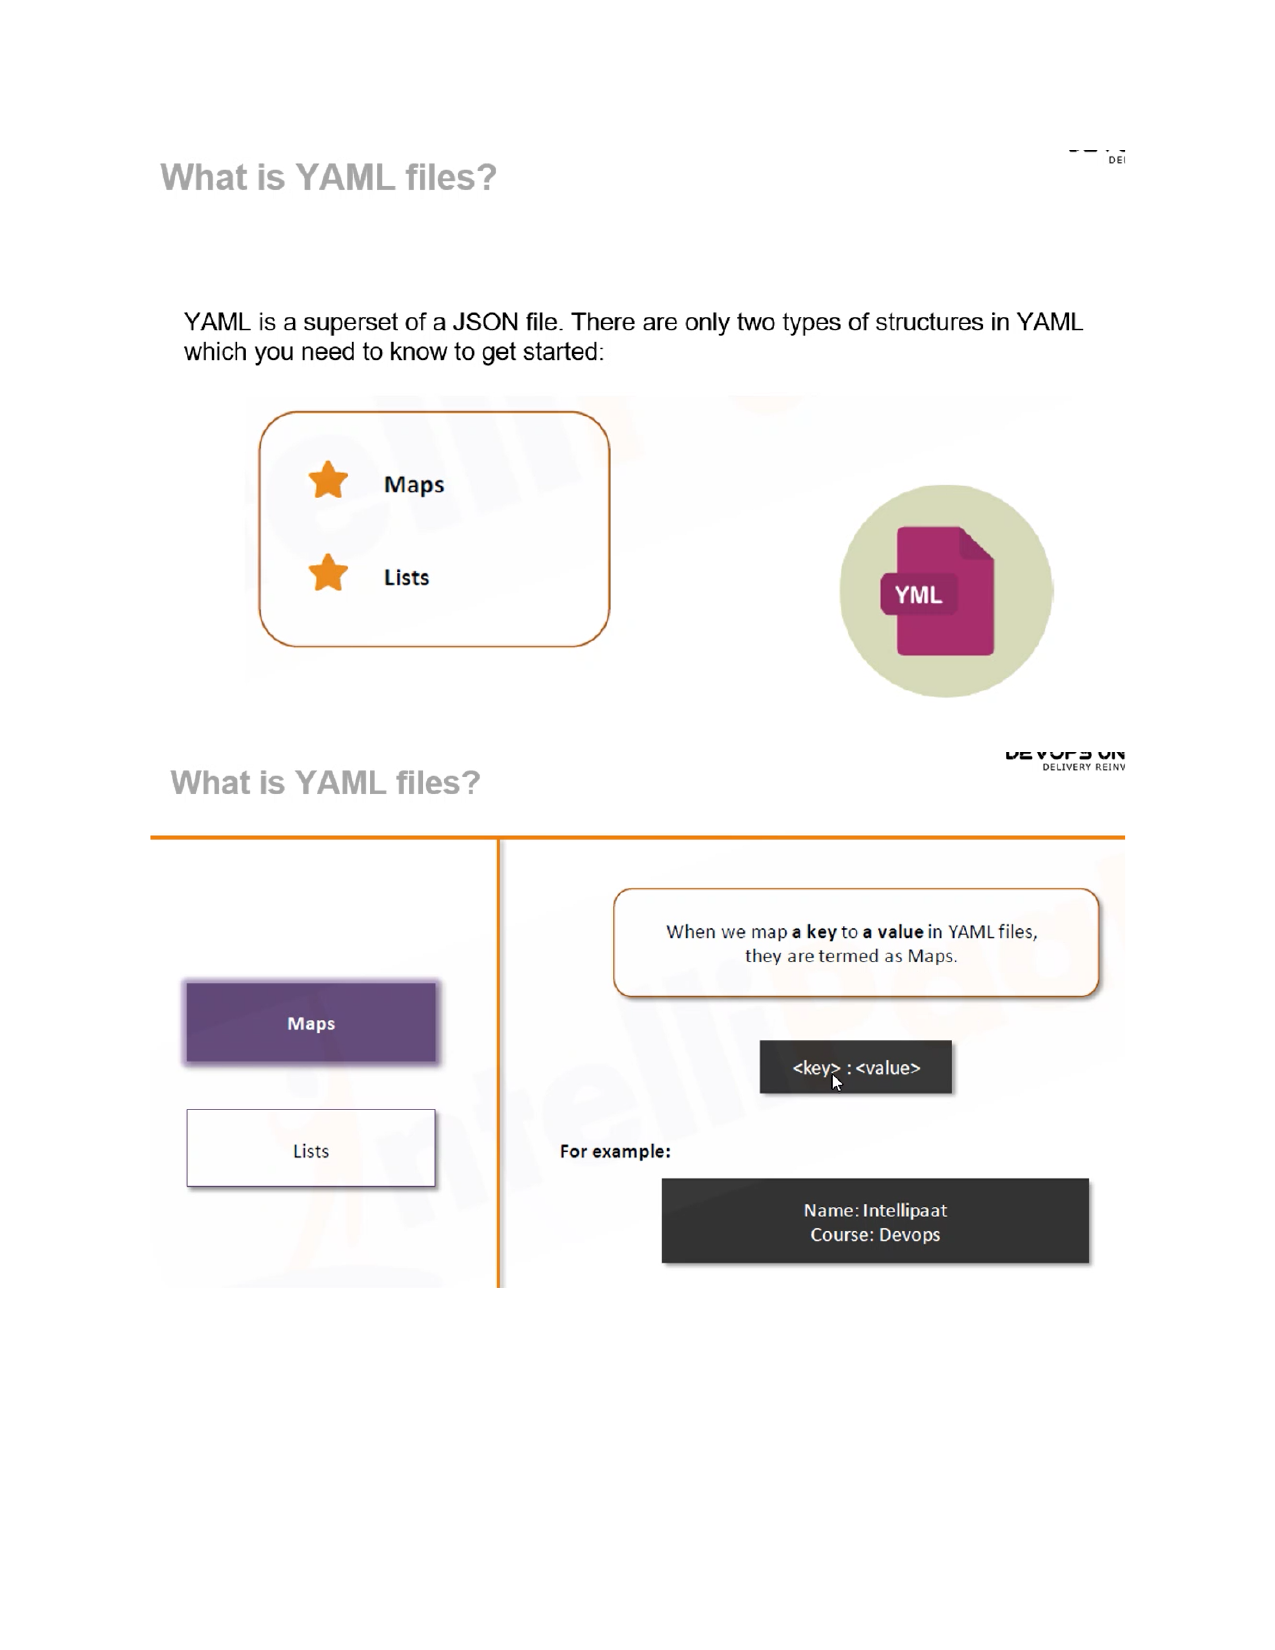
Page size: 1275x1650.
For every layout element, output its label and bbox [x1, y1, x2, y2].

picture [150, 150, 1125, 734]
picture [150, 752, 1125, 1288]
